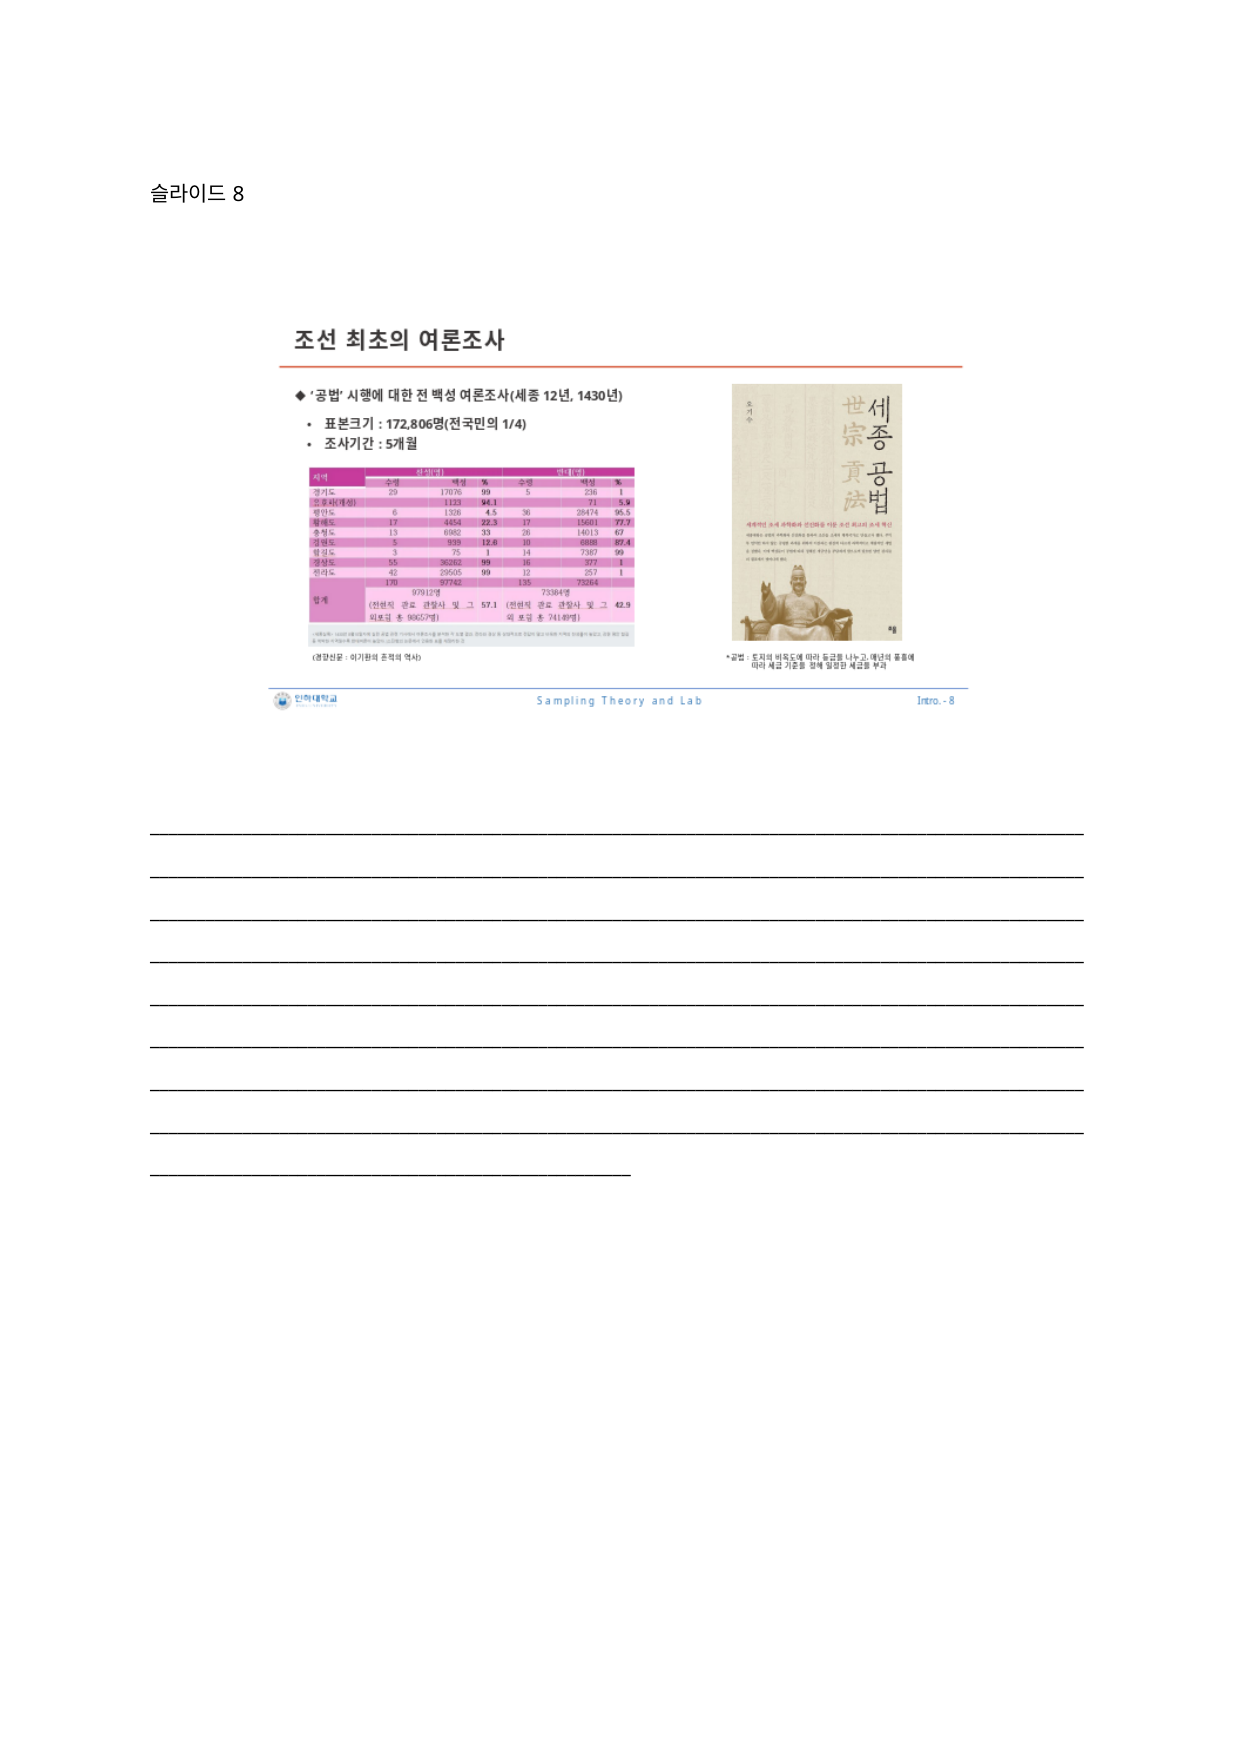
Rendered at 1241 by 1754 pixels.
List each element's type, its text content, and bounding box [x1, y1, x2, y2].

text ____________________________________________________________________________________________________________________________________________________________________________________________________________________________________________________________________________________________________________________________________________________________________________________________________________________________________________________________________________________________________________________________________________________________________________________________________________________________________________________________________________________________________________________________________________________________________________________________________________________________________________________________________________________________ [150, 811, 1090, 1180]
text 슬라이드 8 [150, 177, 1090, 207]
